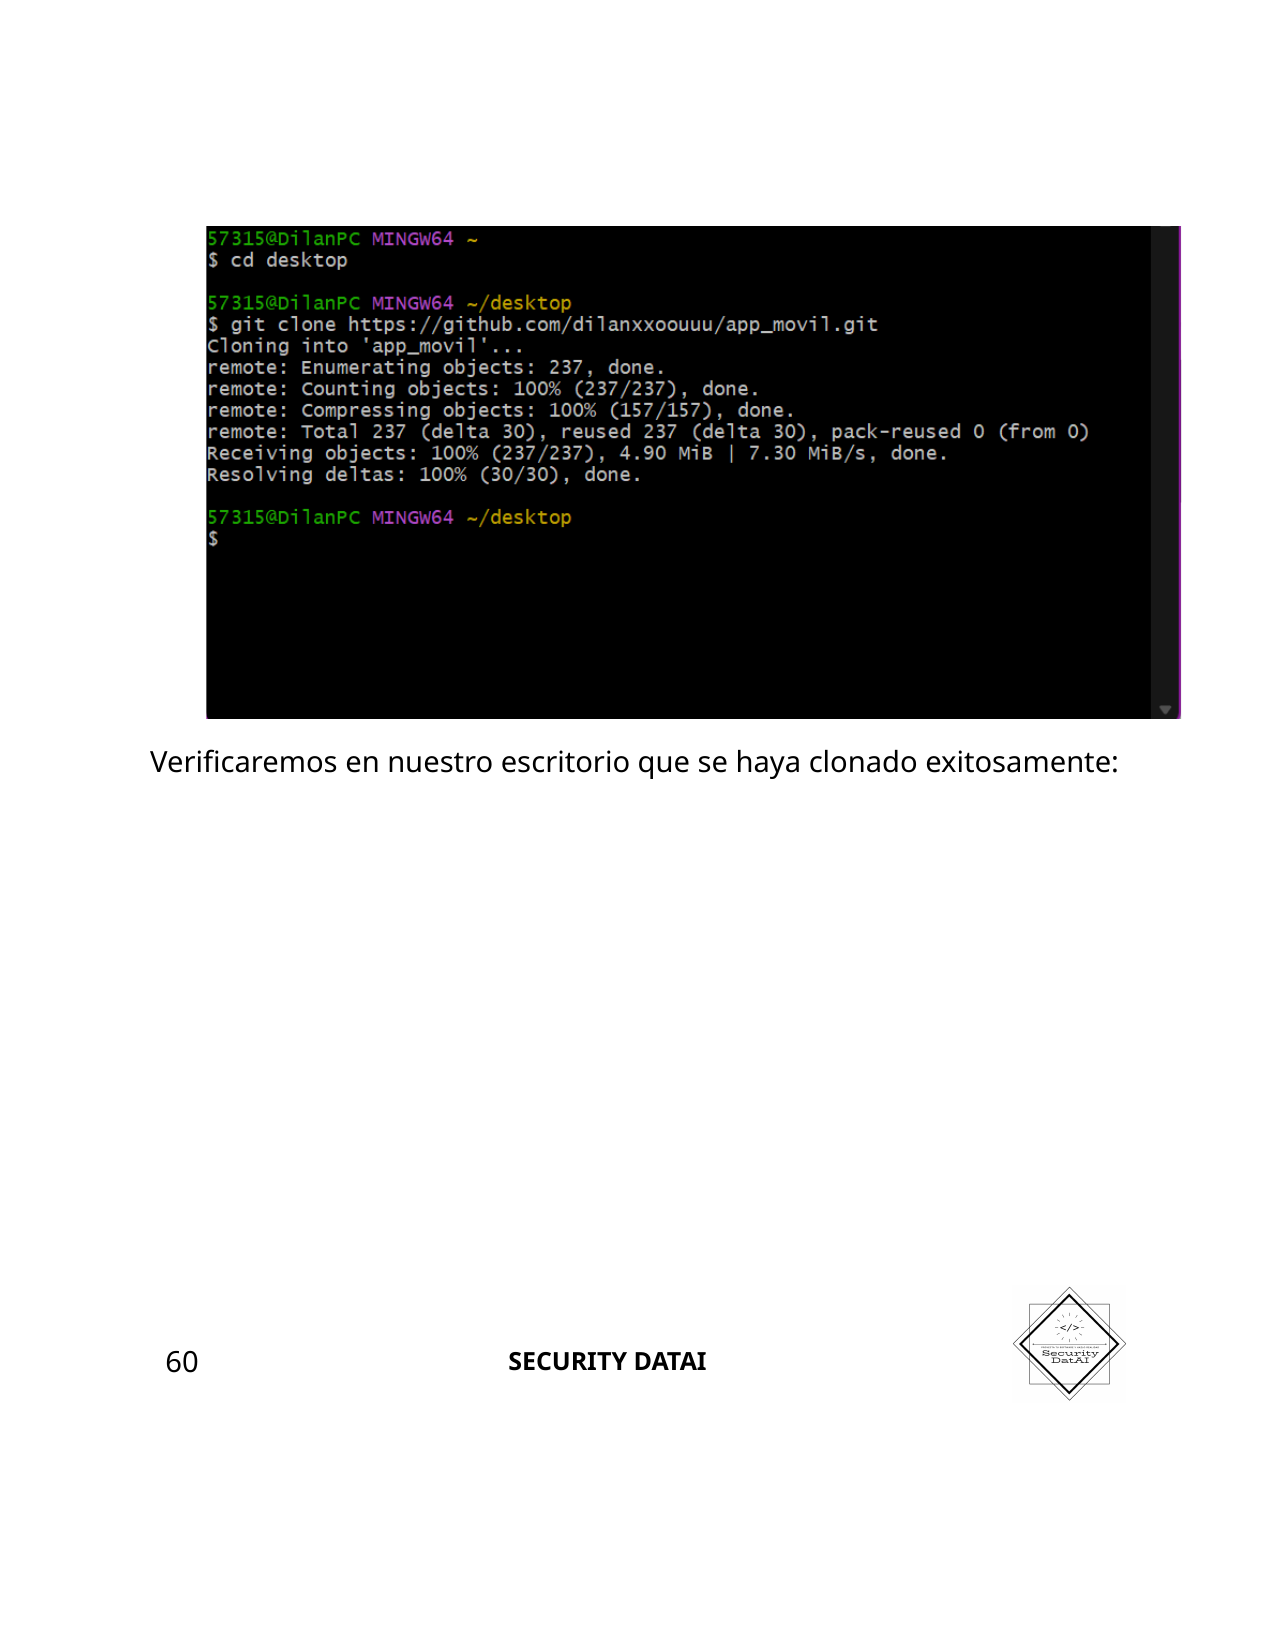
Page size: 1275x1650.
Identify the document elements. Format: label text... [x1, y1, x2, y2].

text Verificaremos en nuestro escritorio que se haya clonado exitosamente: [150, 741, 1125, 781]
